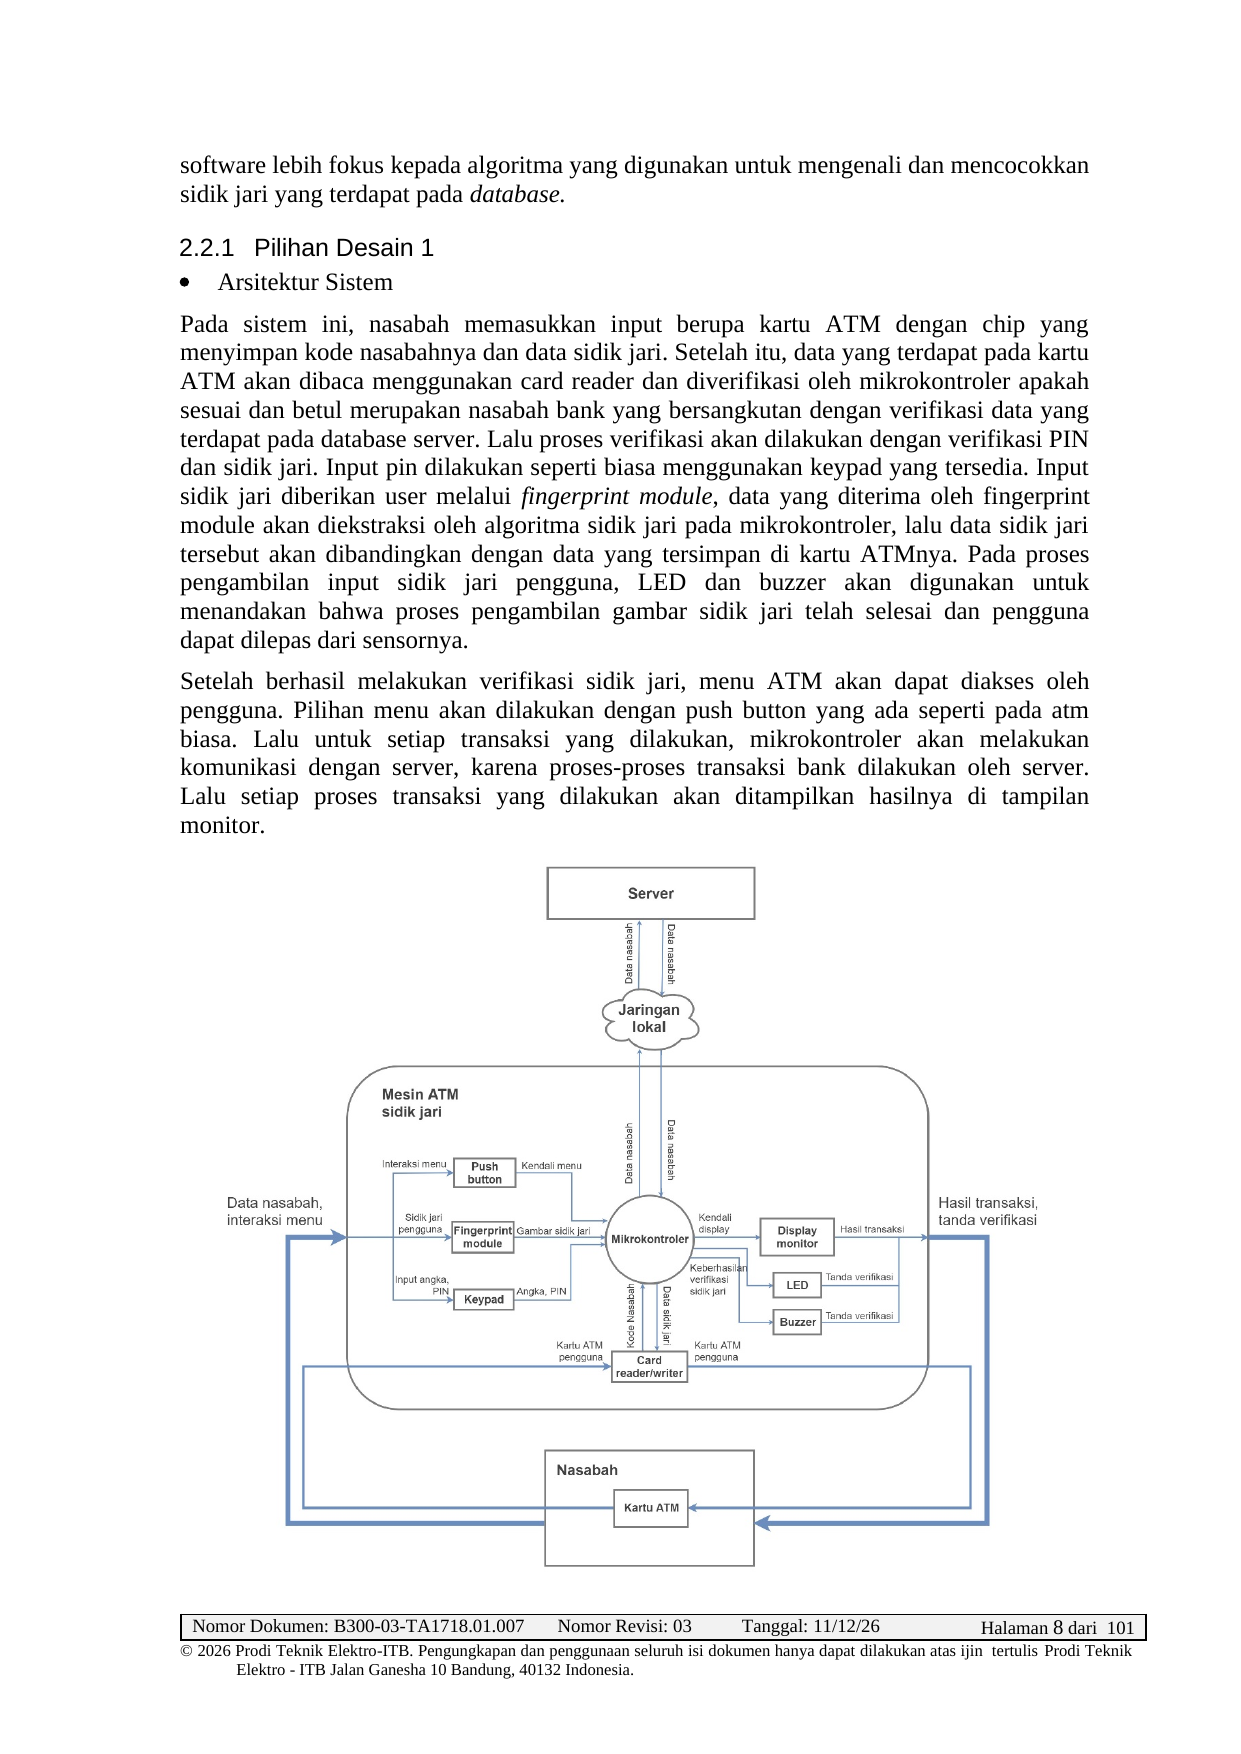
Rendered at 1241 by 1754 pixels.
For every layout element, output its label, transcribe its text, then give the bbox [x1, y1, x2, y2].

subtitle Pilihan Desain 1 [179, 232, 1090, 261]
text Setelah berhasil melakukan verifikasi sidik jari, menu ATM akan dapat diakses oleh pengguna. Pilihan menu akan dilakukan dengan push button yang ada seperti pada atm biasa. Lalu untuk setiap transaksi yang dilakukan, mikrokontroler akan melakukan komunikasi dengan server, karena proses-proses transaksi bank dilakukan oleh server. Lalu setiap proses transaksi yang dilakukan akan ditampilkan hasilnya di tampilan monitor. [180, 666, 1090, 839]
list Arsitektur Sistem [180, 267, 1090, 296]
text Pada sistem ini, nasabah memasukkan input berupa kartu ATM dengan chip yang menyimpan kode nasabahnya dan data sidik jari. Setelah itu, data yang terdapat pada kartu ATM akan dibaca menggunakan card reader dan diverifikasi oleh mikrokontroler apakah sesuai dan betul merupakan nasabah bank yang bersangkutan dengan verifikasi data yang terdapat pada database server. Lalu proses verifikasi akan dilakukan dengan verifikasi PIN dan sidik jari. Input pin dilakukan seperti biasa menggunakan keypad yang tersedia. Input sidik jari diberikan user melalui fingerprint module, data yang diterima oleh fingerprint module akan diekstraksi oleh algoritma sidik jari pada mikrokontroler, lalu data sidik jari tersebut akan dibandingkan dengan data yang tersimpan di kartu ATMnya. Pada proses pengambilan input sidik jari pengguna, LED dan buzzer akan digunakan untuk menandakan bahwa proses pengambilan gambar sidik jari telah selesai dan pengguna dapat dilepas dari sensornya. [180, 309, 1090, 654]
picture [211, 851, 1060, 1582]
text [180, 150, 1090, 207]
